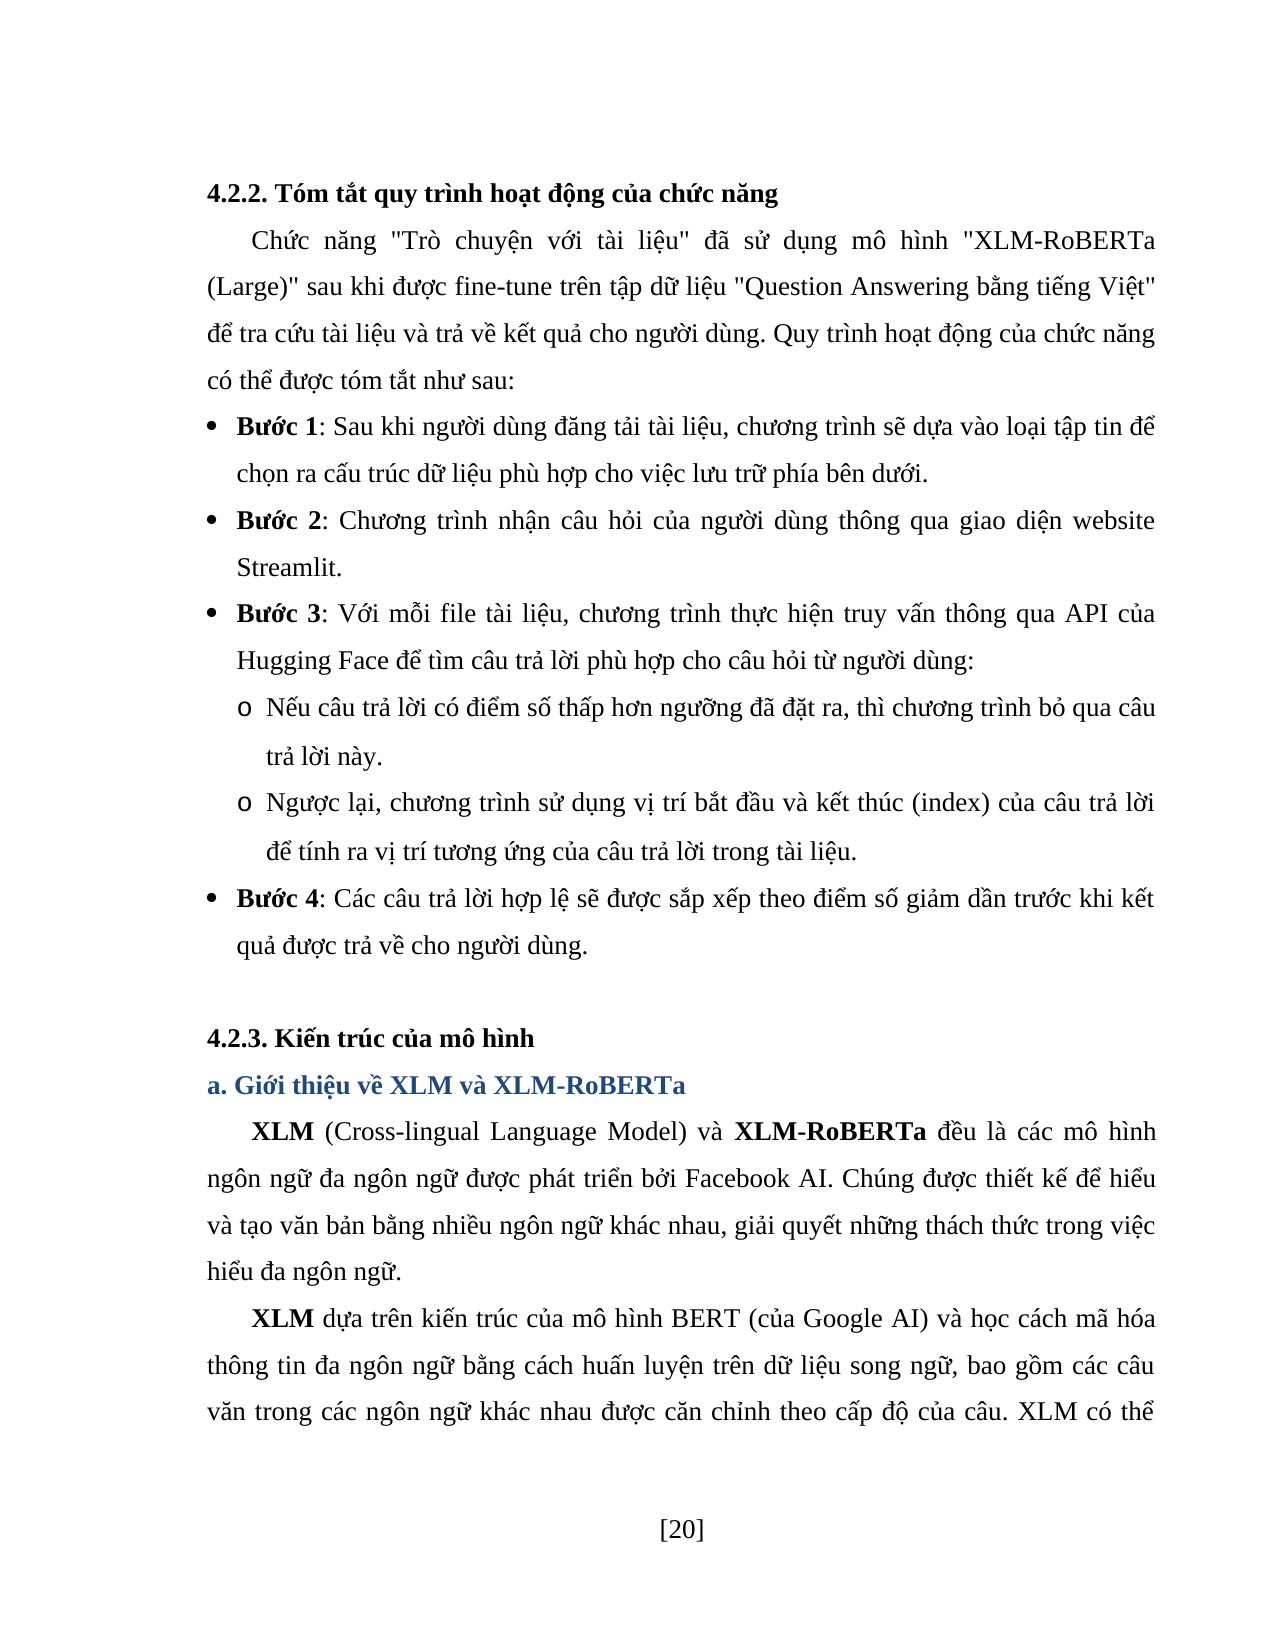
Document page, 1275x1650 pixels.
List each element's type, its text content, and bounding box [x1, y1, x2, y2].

list Ngược lại, chương trình sử dụng vị trí bắt đầu và kết thúc (index) của câu trả lời để tính ra vị trí tương ứng của câu trả lời trong tài liệu. [236, 786, 1157, 867]
text Chức năng "Trò chuyện với tài liệu" đã sử dụng mô hình "XLM-RoBERTa (Large)" sau khi được fine-tune trên tập dữ liệu "Question Answering bằng tiếng Việt" để tra cứu tài liệu và trả về kết quả cho người dùng. Quy trình hoạt động của chức năng có thể được tóm tắt như sau: [207, 224, 1157, 395]
list Bước 2: Chương trình nhận câu hỏi của người dùng thông qua giao diện website Streamlit. [207, 504, 1157, 582]
subtitle a. Giới thiệu về XLM và XLM-RoBERTa [207, 1069, 1157, 1100]
subtitle 4.2.3. Kiến trúc của mô hình [207, 1022, 1157, 1053]
list Bước 1: Sau khi người dùng đăng tải tài liệu, chương trình sẽ dựa vào loại tập tin để chọn ra cấu trúc dữ liệu phù hợp cho việc lưu trữ phía bên dưới. [207, 411, 1157, 488]
text XLM (Cross-lingual Language Model) và XLM-RoBERTa đều là các mô hình ngôn ngữ đa ngôn ngữ được phát triển bởi Facebook AI. Chúng được thiết kế để hiểu và tạo văn bản bằng nhiều ngôn ngữ khác nhau, giải quyết những thách thức trong việc hiểu đa ngôn ngữ. [207, 1116, 1157, 1287]
list Bước 3: Với mỗi file tài liệu, chương trình thực hiện truy vấn thông qua API của Hugging Face để tìm câu trả lời phù hợp cho câu hỏi từ người dùng: [207, 597, 1157, 675]
list Nếu câu trả lời có điểm số thấp hơn ngưỡng đã đặt ra, thì chương trình bỏ qua câu trả lời này. [236, 691, 1157, 771]
list Bước 4: Các câu trả lời hợp lệ sẽ được sắp xếp theo điểm số giảm dần trước khi kết quả được trả về cho người dùng. [207, 882, 1157, 960]
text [207, 1302, 1157, 1427]
subtitle 4.2.2. Tóm tắt quy trình hoạt động của chức năng [207, 177, 1157, 208]
